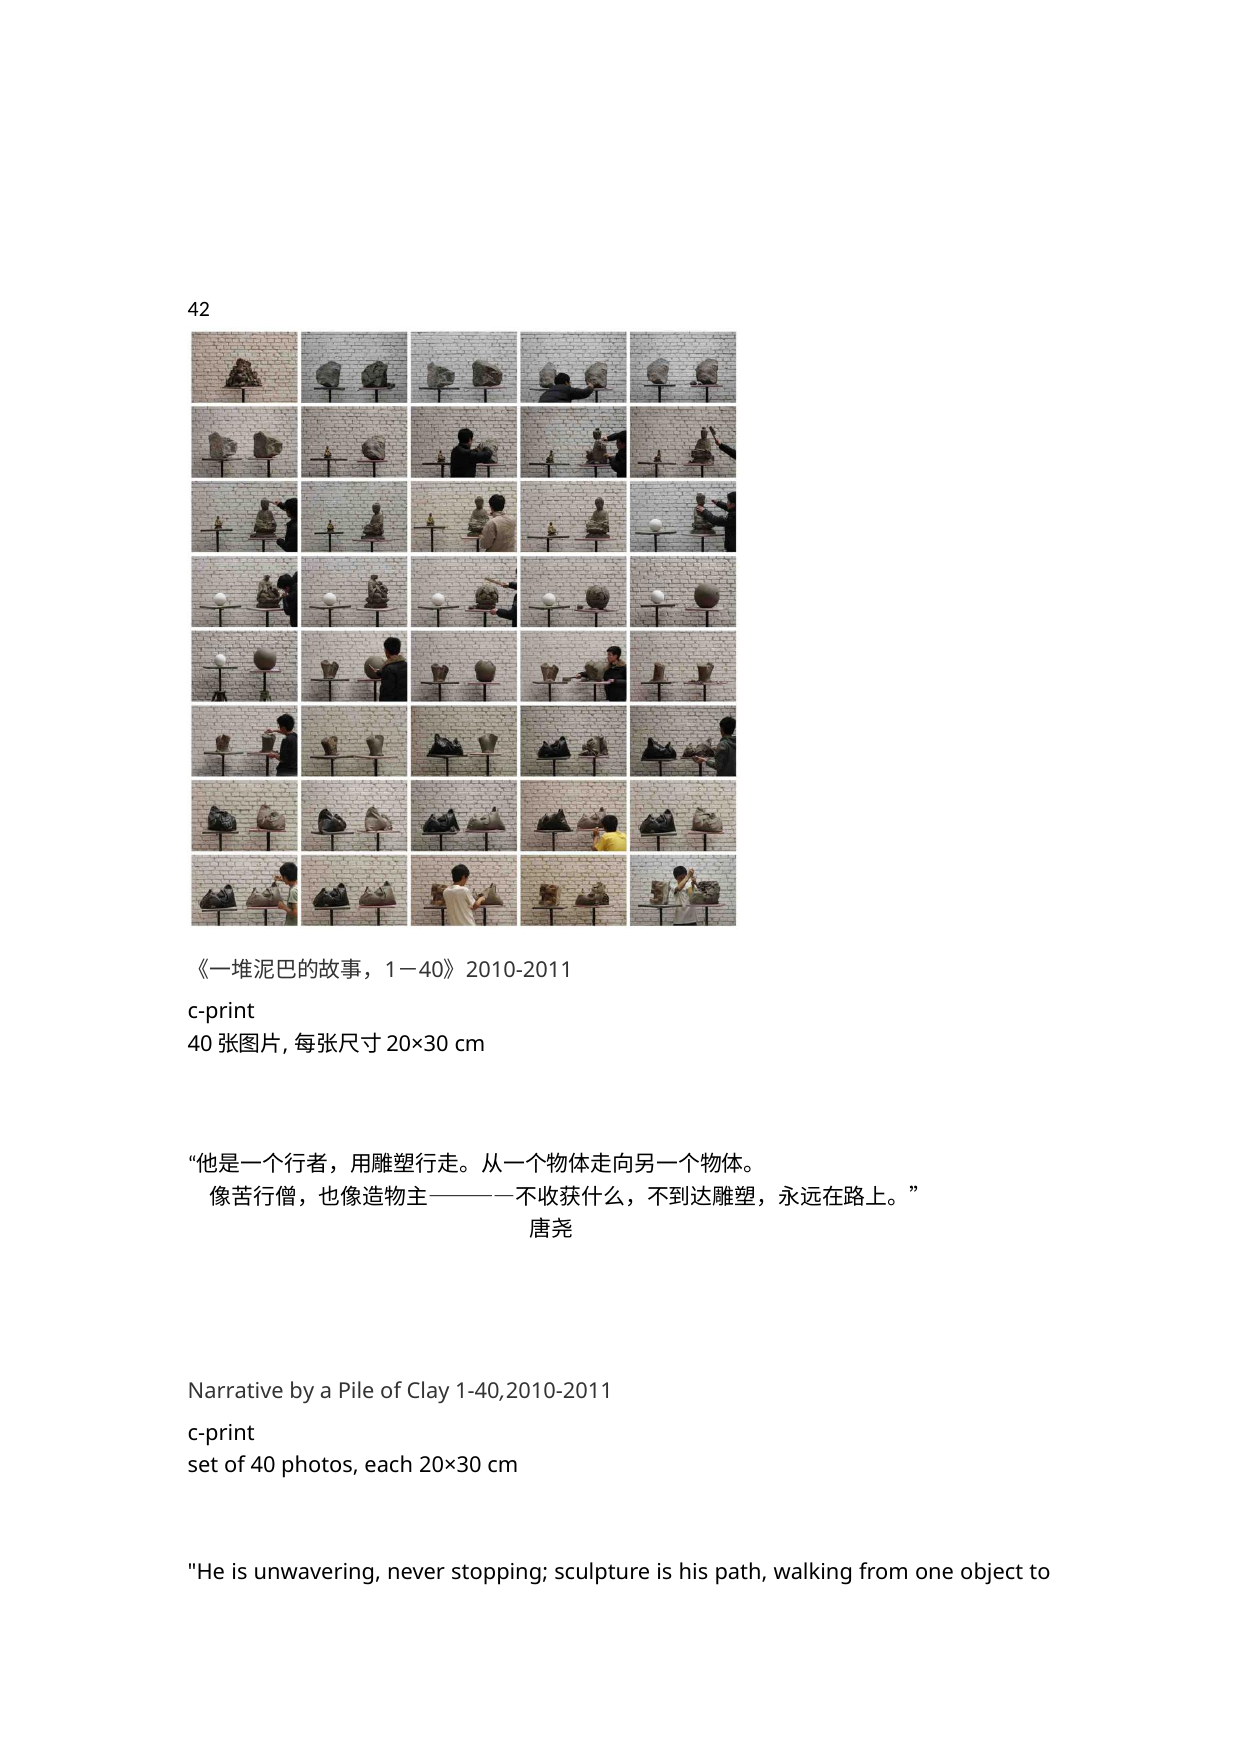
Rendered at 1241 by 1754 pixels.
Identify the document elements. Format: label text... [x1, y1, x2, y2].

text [187, 1555, 1053, 1587]
picture [187, 327, 740, 930]
text 像苦行僧，也像造物主————不收获什么，不到达雕塑，永远在路上。” [187, 1178, 1053, 1211]
text 42 [187, 292, 1053, 324]
text c-print set of 40 photos, each 20×30 cm [187, 1415, 1053, 1480]
subtitle 《一堆泥巴的故事，1－40》2010-2011 [187, 951, 1053, 984]
text 唐尧 [187, 1211, 1053, 1243]
text c-print 40张图片, 每张尺寸20×30 cm [187, 993, 1053, 1058]
text Narrative by a Pile of Clay 1-40,2010-2011 [187, 1373, 1053, 1406]
text “他是一个行者，用雕塑行走。从一个物体走向另一个物体。 [187, 1146, 1053, 1178]
